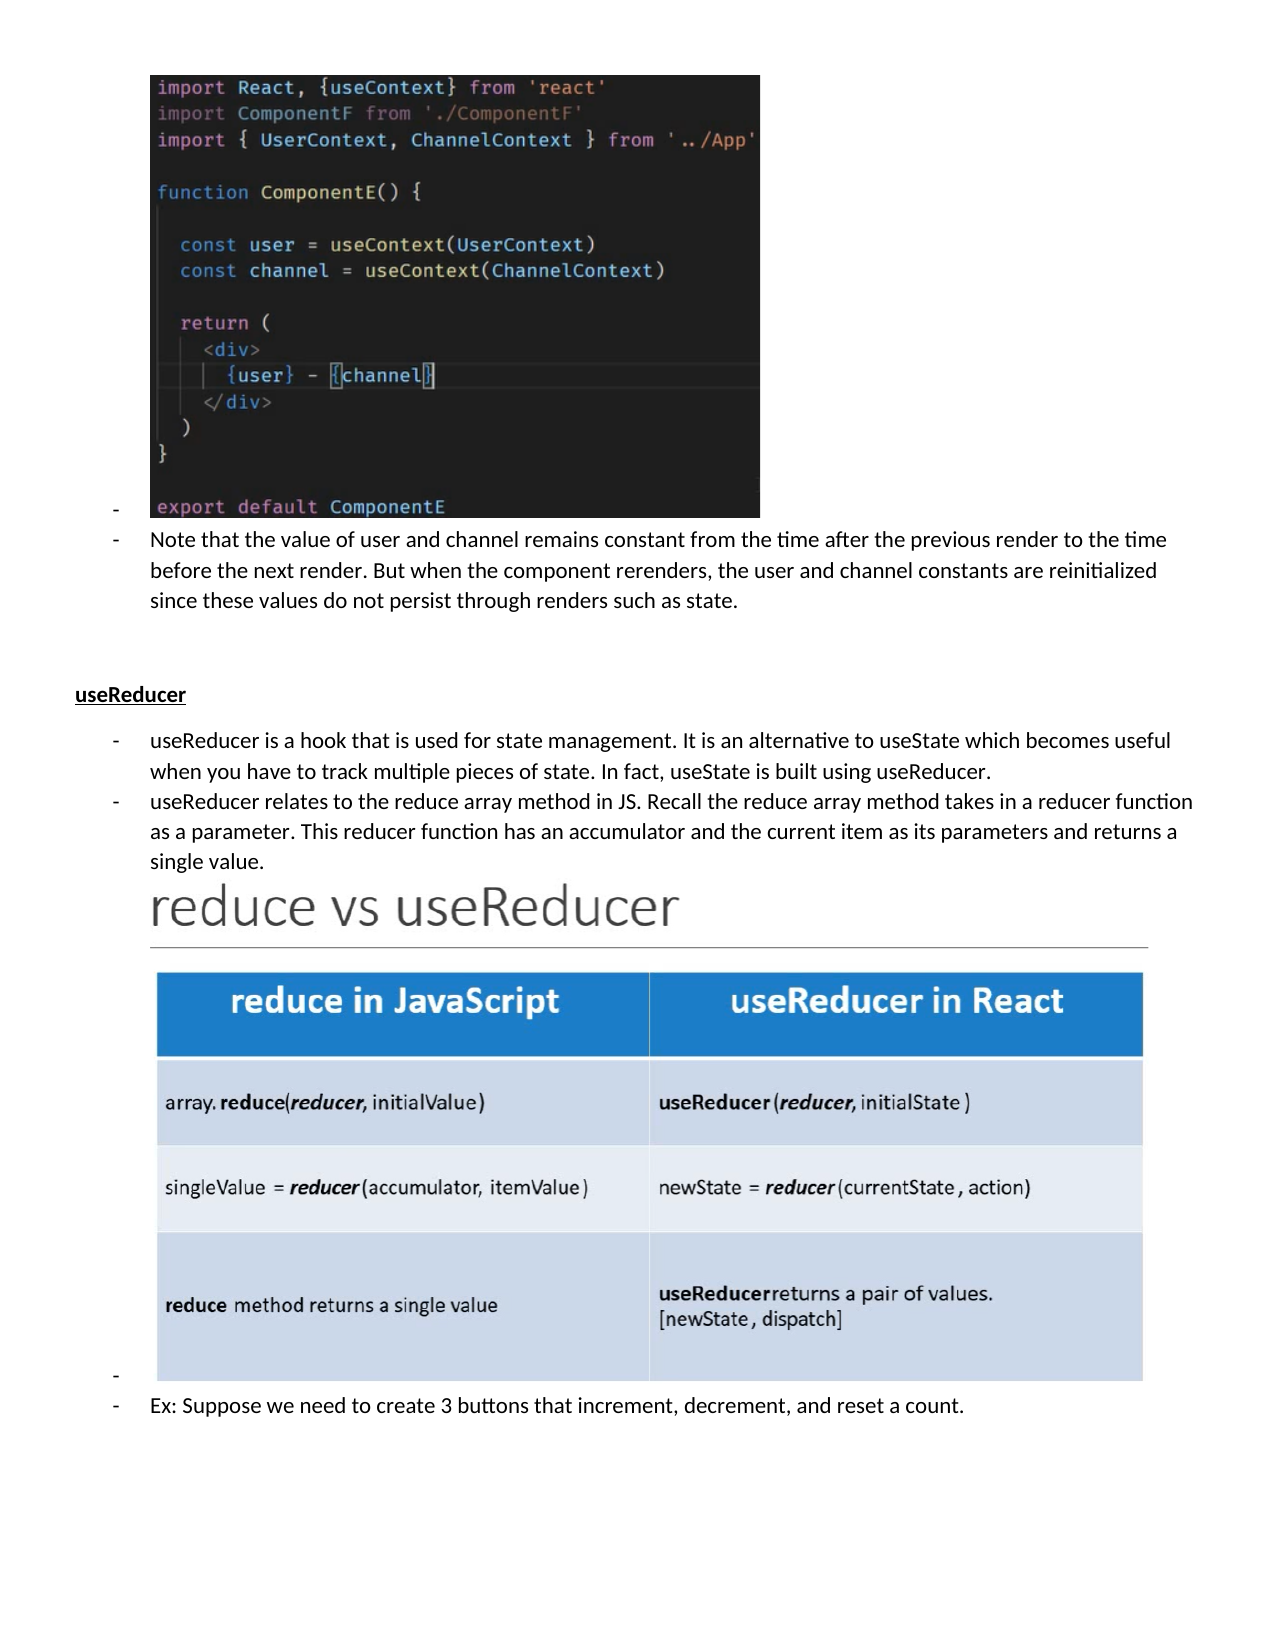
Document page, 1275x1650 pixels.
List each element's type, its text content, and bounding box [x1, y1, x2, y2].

picture [150, 877, 1149, 1384]
list Note that the value of user and channel remains constant from the time after the previous render to the time before the next render. But when the component rerenders, the user and channel constants are reinitialized since these values do not persist through renders such as state. [112, 526, 1200, 614]
list useReducer relates to the reduce array method in JS. Recall the reduce array method takes in a reducer function as a parameter. This reducer function has an accumulator and the current item as its parameters and returns a single value. [112, 787, 1200, 875]
text useReducer [75, 680, 1200, 708]
picture [150, 75, 761, 518]
list useReducer is a hook that is used for state management. It is an alternative to useState which becomes useful when you have to track multiple pieces of state. In fact, useState is built using useReducer. [112, 727, 1200, 785]
list Ex: Suppose we need to create 3 buttons that increment, decrement, and reset a count. [112, 1392, 1200, 1419]
